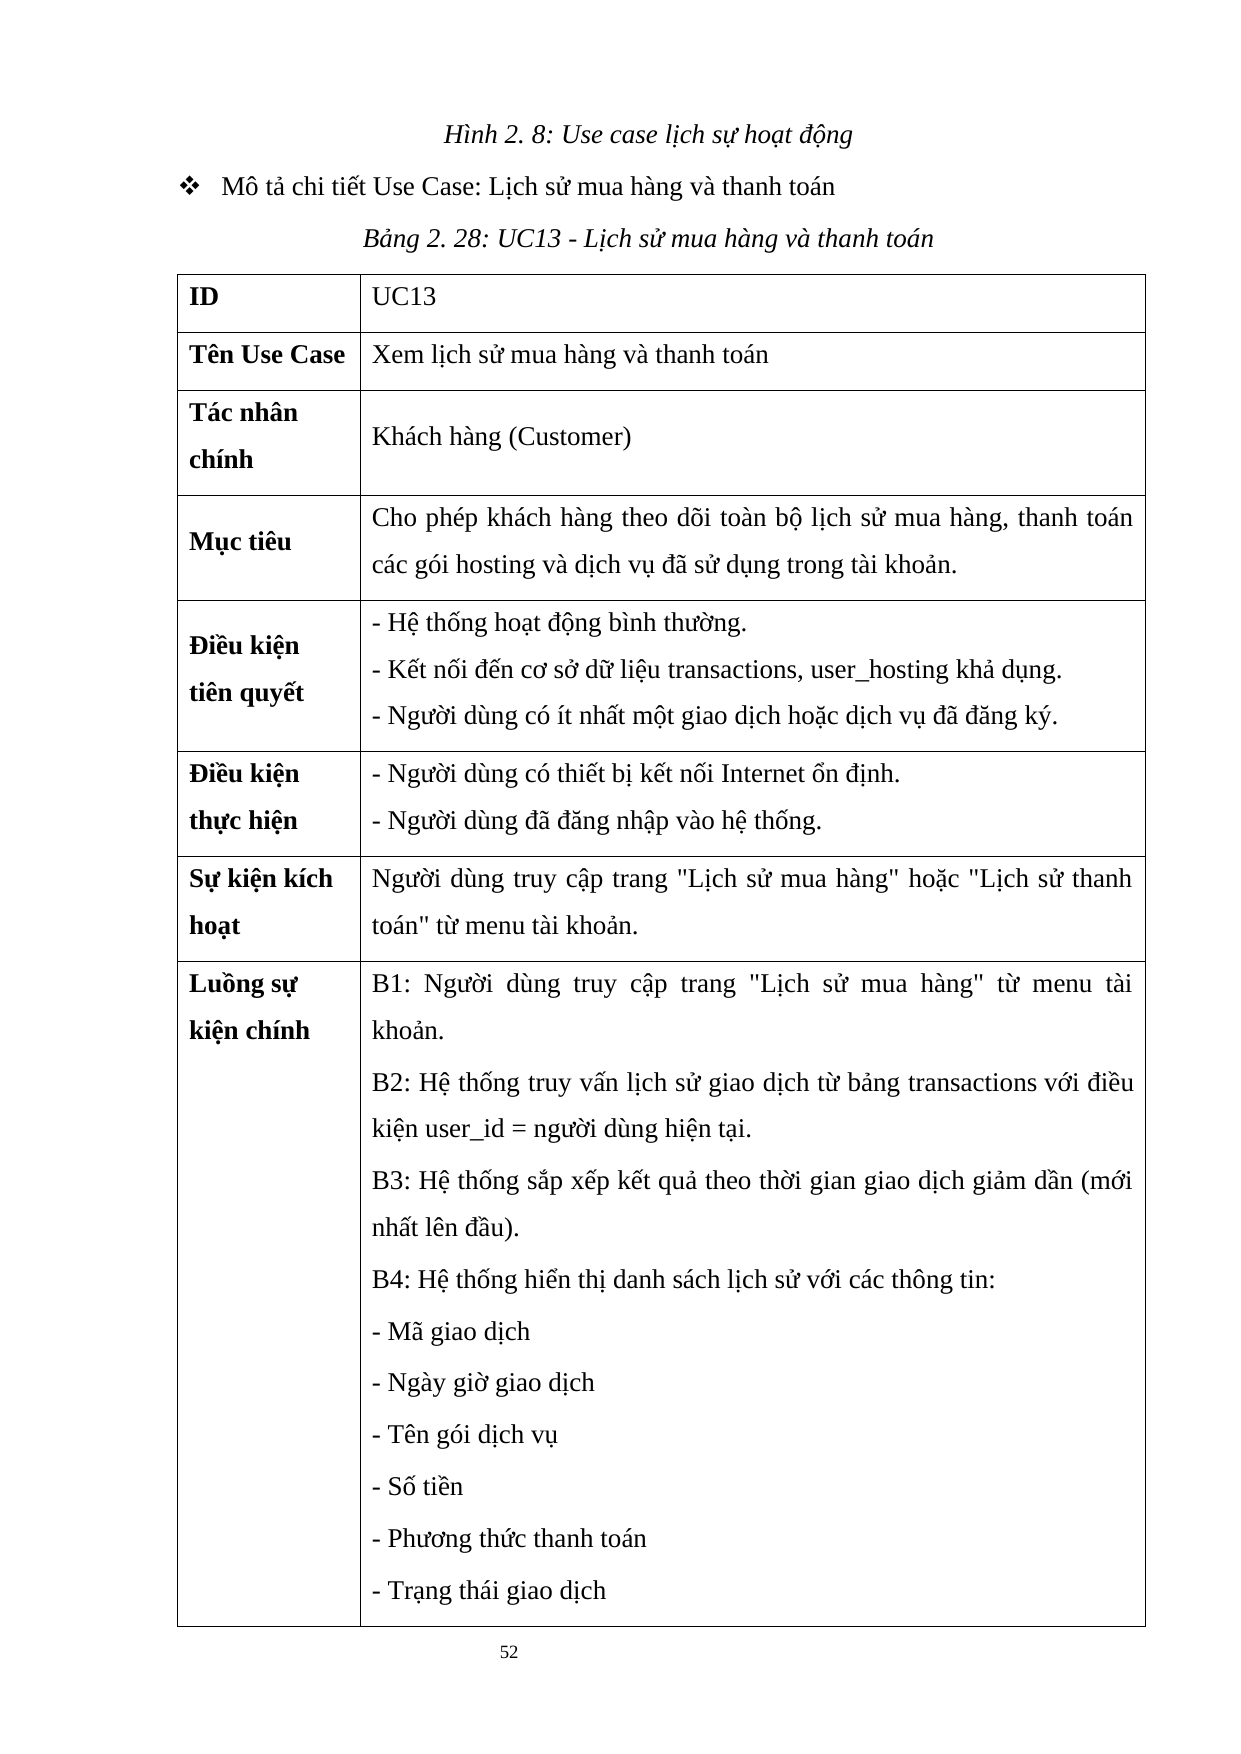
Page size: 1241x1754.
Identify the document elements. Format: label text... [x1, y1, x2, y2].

table_header UC13 [361, 275, 1145, 332]
text Hình 2. 8: Use case lịch sự hoạt động [177, 118, 1122, 149]
table_cell - Người dùng có thiết bị kết nối Internet ổn định. - Người dùng đã đăng nhập vào hệ thống. [361, 752, 1145, 856]
table_cell Điều kiện thực hiện [178, 752, 360, 856]
table_cell Xem lịch sử mua hàng và thanh toán [361, 333, 1145, 390]
table_cell Tác nhân chính [178, 391, 360, 495]
table_cell Người dùng truy cập trang "Lịch sử mua hàng" hoặc "Lịch sử thanh toán" từ menu tài khoản. [361, 857, 1145, 961]
table_cell Luồng sự kiện chính [178, 962, 360, 1626]
list Mô tả chi tiết Use Case: Lịch sử mua hàng và thanh toán [177, 170, 1122, 201]
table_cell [361, 962, 1145, 1626]
table_header ID [178, 275, 360, 332]
table_cell Sự kiện kích hoạt [178, 857, 360, 961]
table_cell Khách hàng (Customer) [361, 391, 1145, 495]
table_cell Cho phép khách hàng theo dõi toàn bộ lịch sử mua hàng, thanh toán các gói hosting và dịch vụ đã sử dụng trong tài khoản. [361, 496, 1145, 600]
table_cell Mục tiêu [178, 496, 360, 600]
list Bảng 2. 28: UC13 - Lịch sử mua hàng và thanh toán [177, 222, 1122, 253]
table_cell - Hệ thống hoạt động bình thường. - Kết nối đến cơ sở dữ liệu transactions, user_hosting khả dụng. - Người dùng có ít nhất một giao dịch hoặc dịch vụ đã đăng ký. [361, 601, 1145, 751]
table_cell Điều kiện tiên quyết [178, 601, 360, 751]
table_cell Tên Use Case [178, 333, 360, 390]
